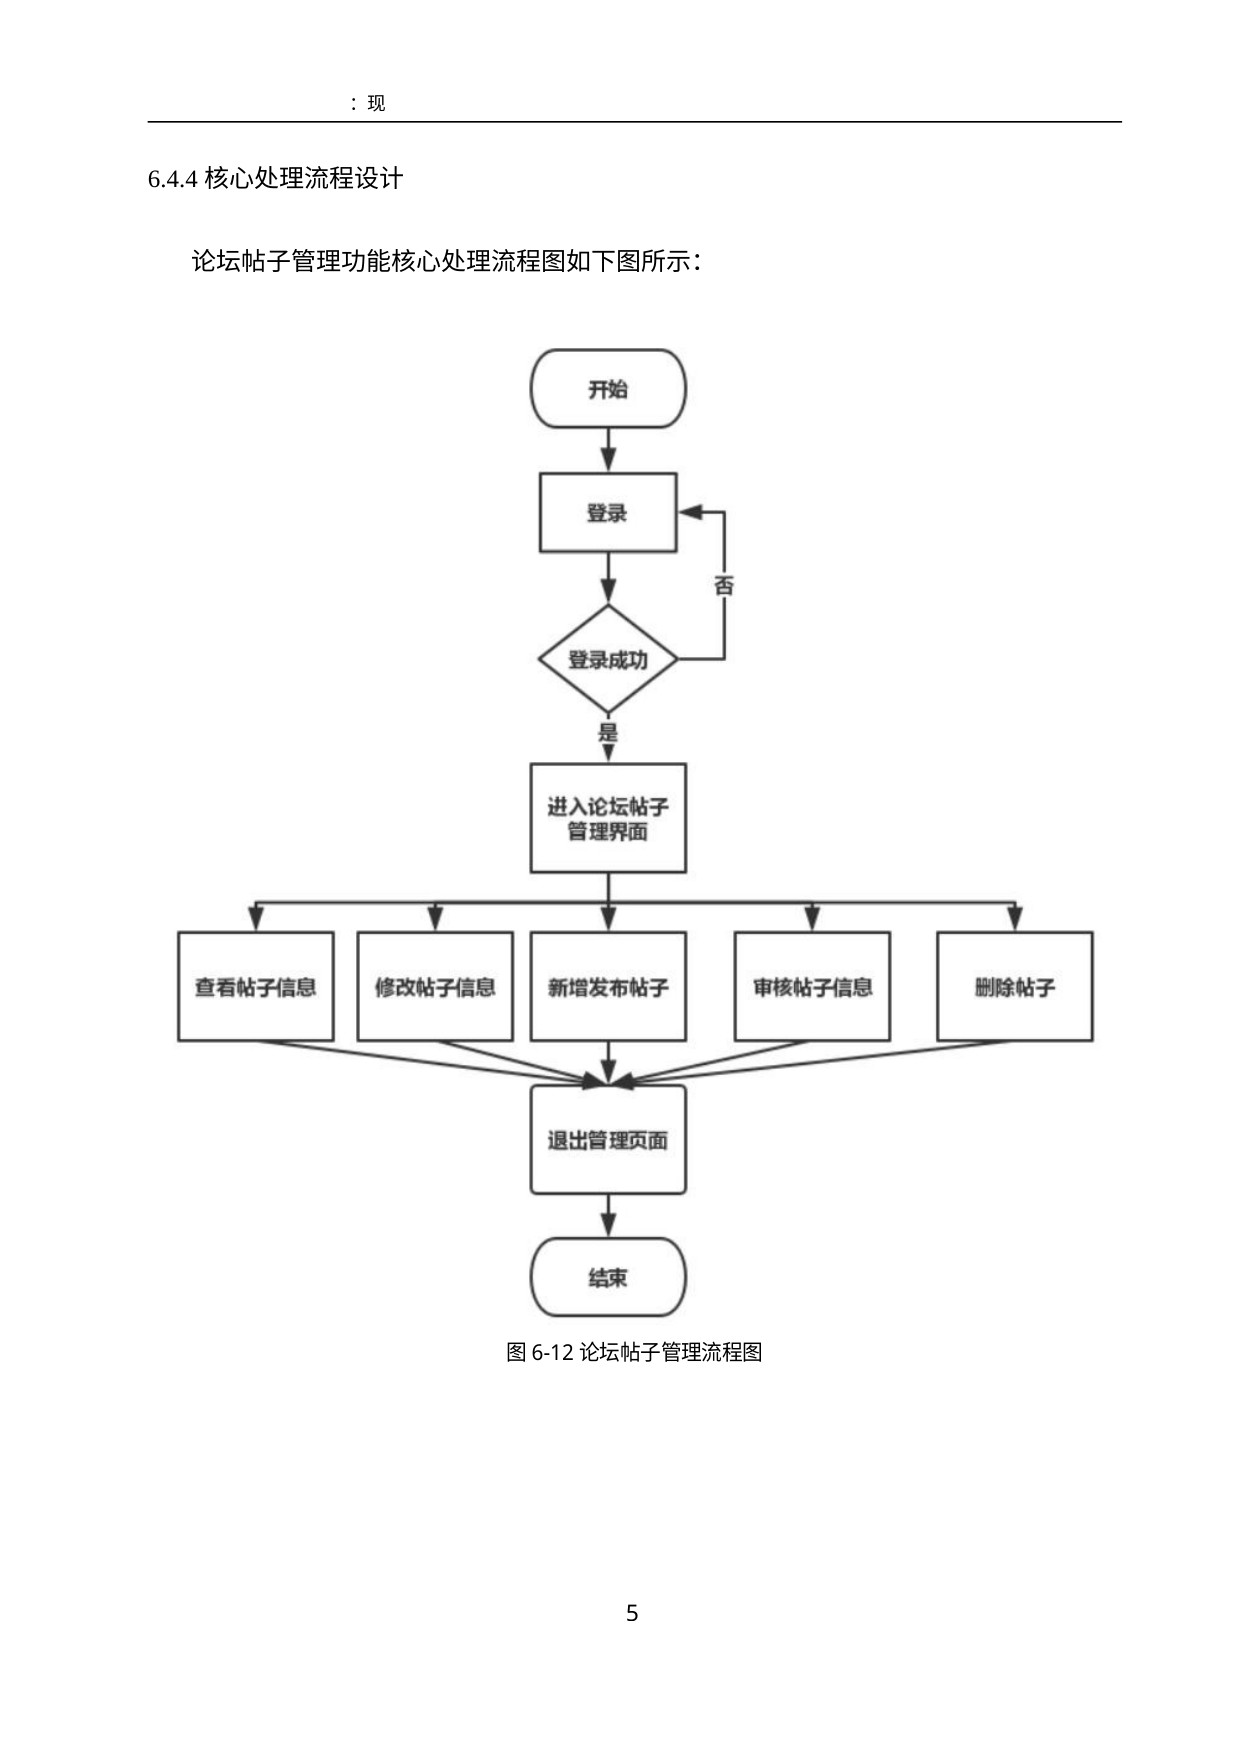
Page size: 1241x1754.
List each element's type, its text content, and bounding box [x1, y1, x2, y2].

text 论坛帖子管理功能核心处理流程图如下图所示： [191, 241, 1146, 278]
text 图 6-12 论坛帖子管理流程图 [443, 1326, 827, 1367]
picture [172, 347, 1102, 1326]
list 核心处理流程设计 [148, 159, 1146, 195]
